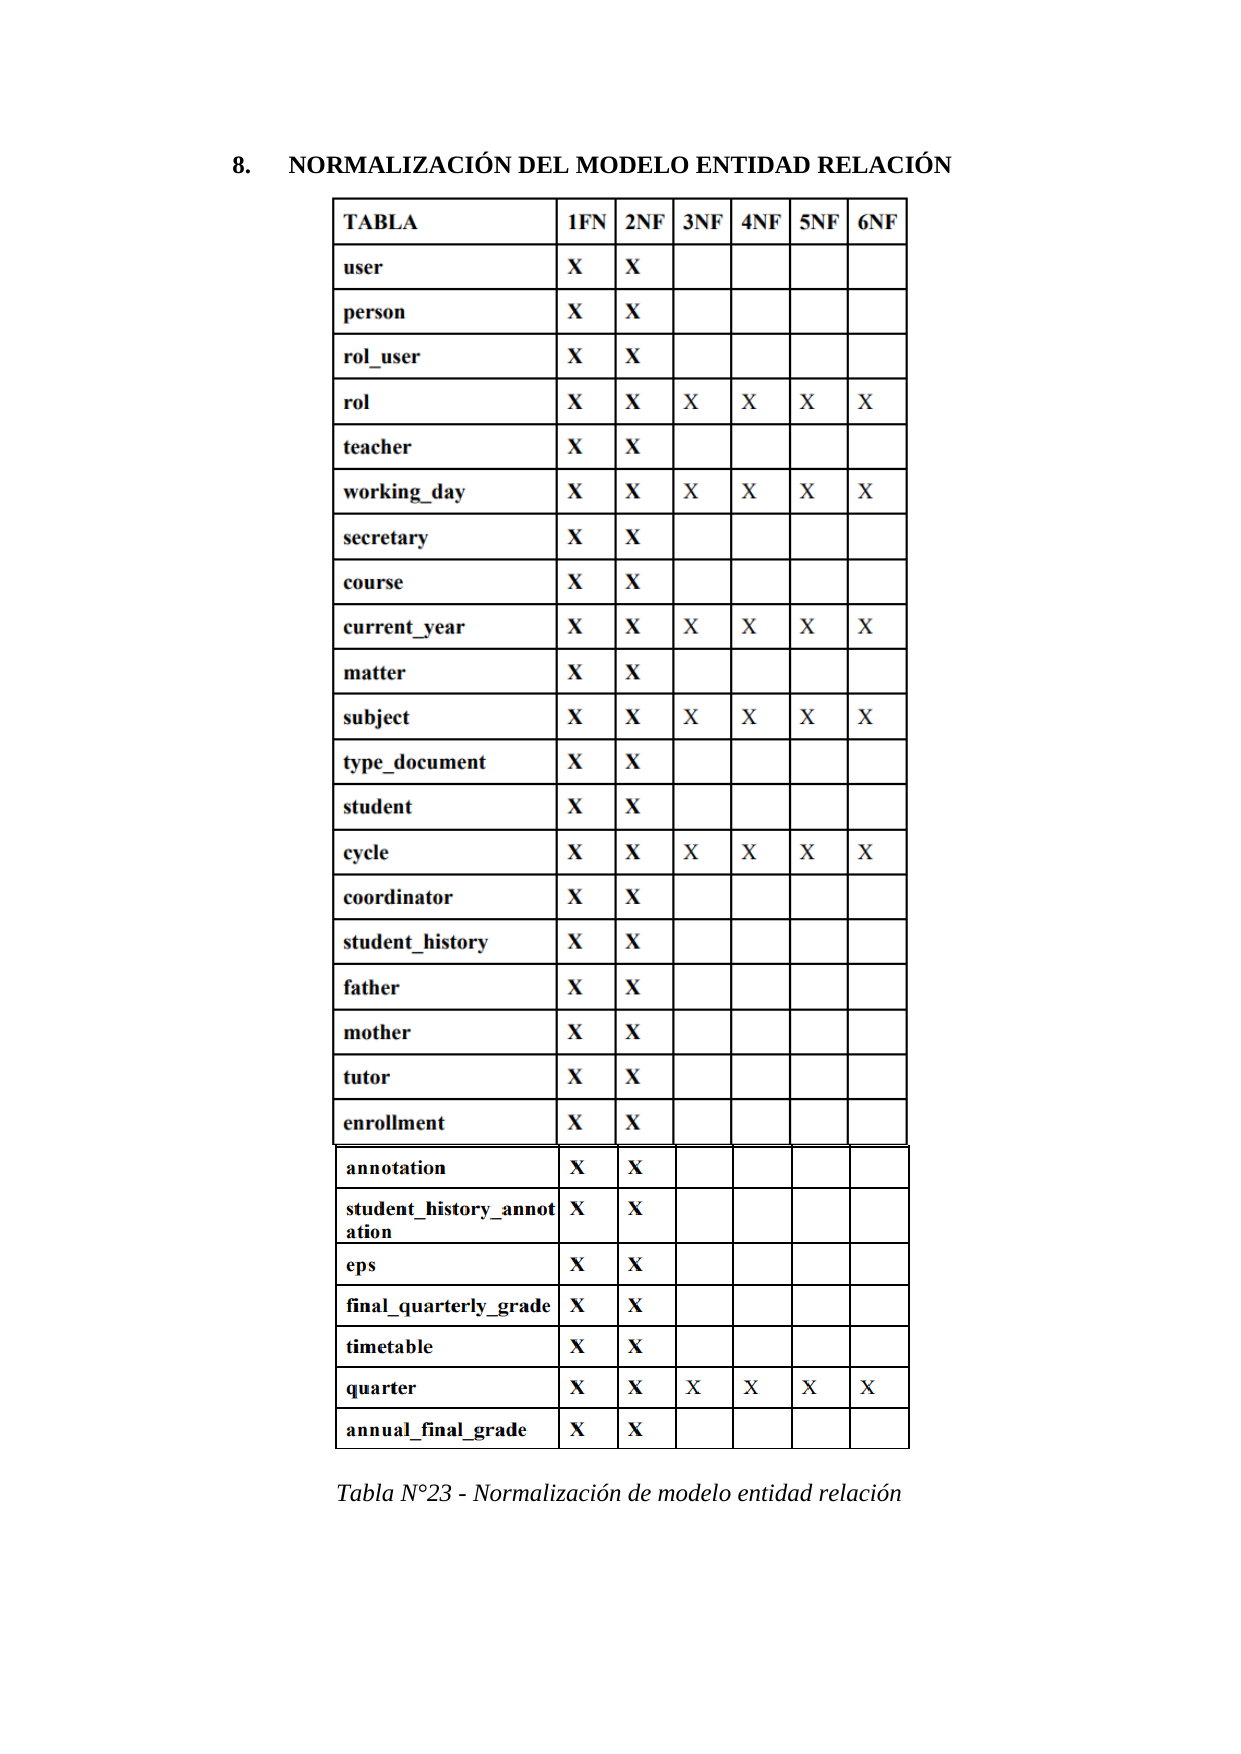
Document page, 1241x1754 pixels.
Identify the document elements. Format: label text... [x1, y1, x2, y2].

text Tabla N°23 - Normalización de modelo entidad relación [150, 1478, 1090, 1507]
picture [318, 191, 923, 1449]
text NORMALIZACIÓN DEL MODELO ENTIDAD RELACIÓN [112, 150, 1090, 179]
